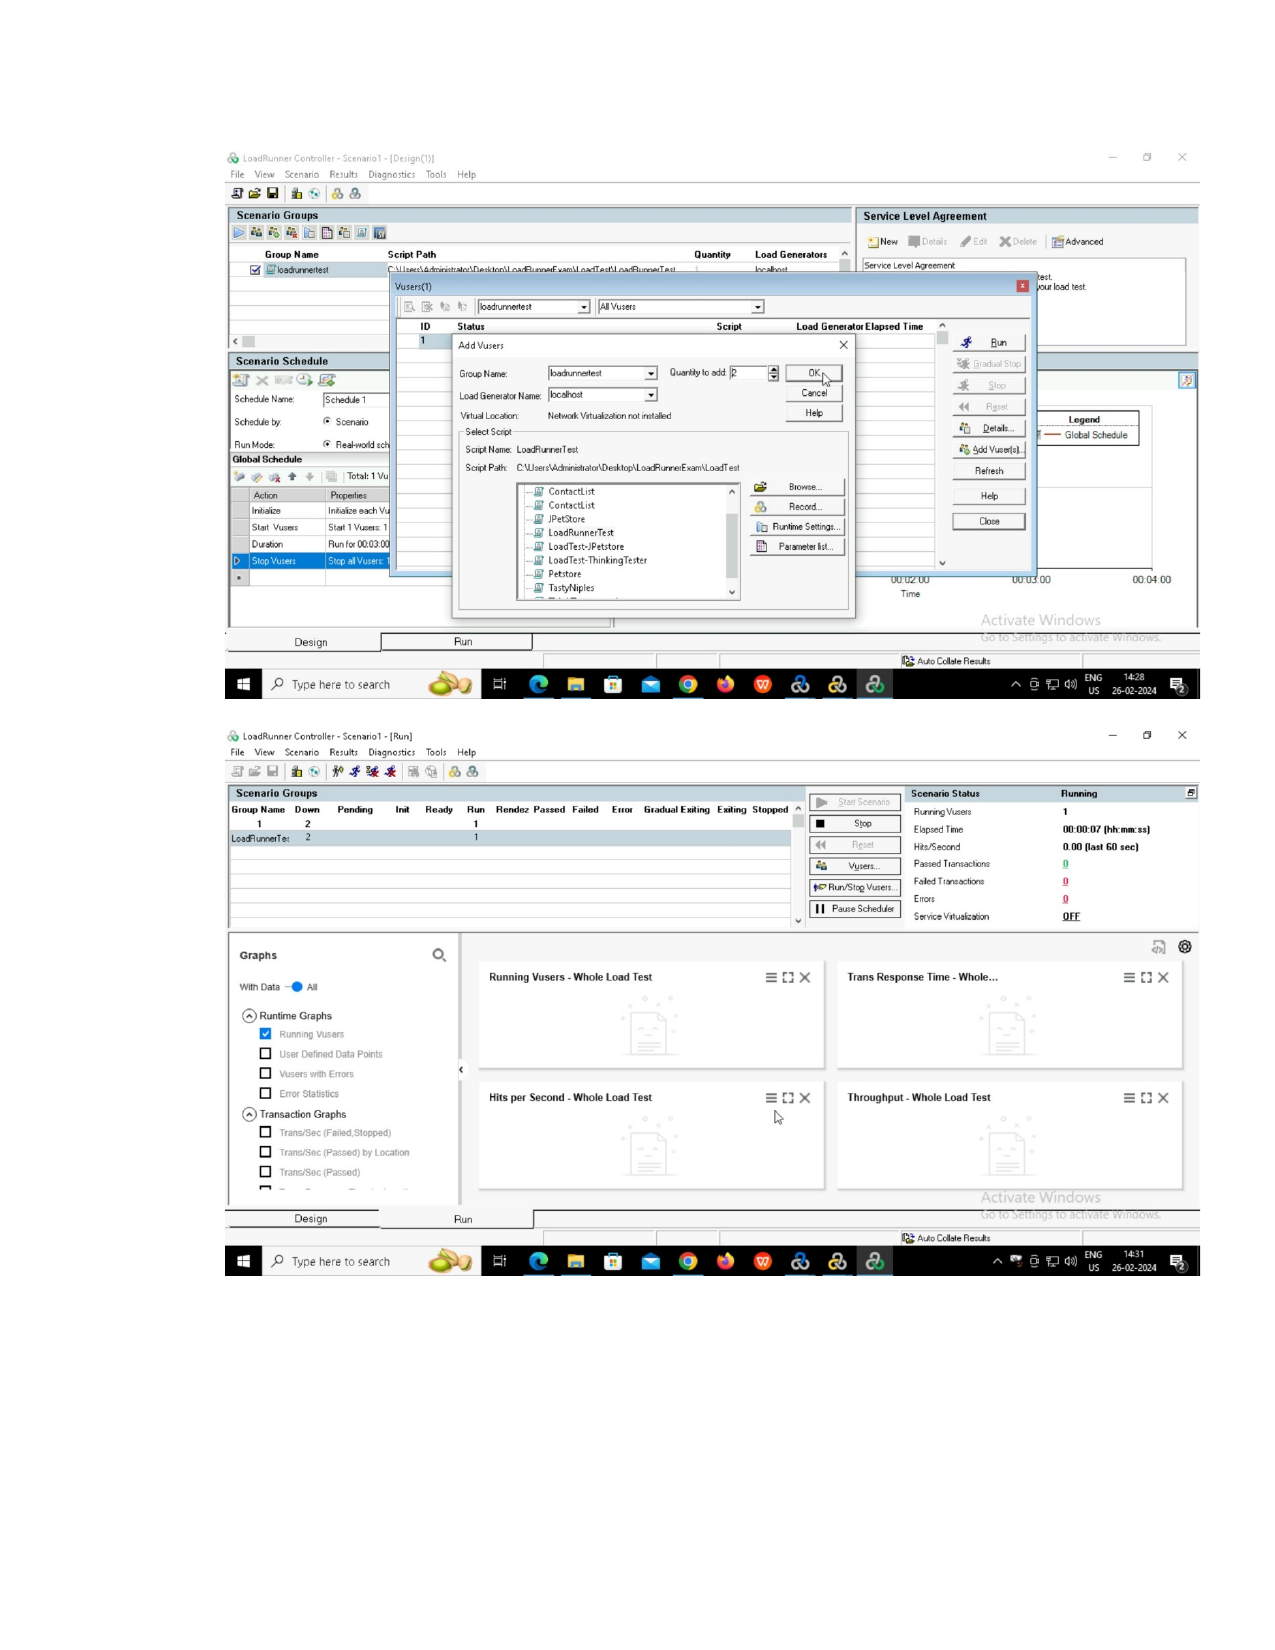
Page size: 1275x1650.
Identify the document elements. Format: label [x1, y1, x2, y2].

picture [225, 150, 1200, 699]
picture [225, 727, 1200, 1276]
